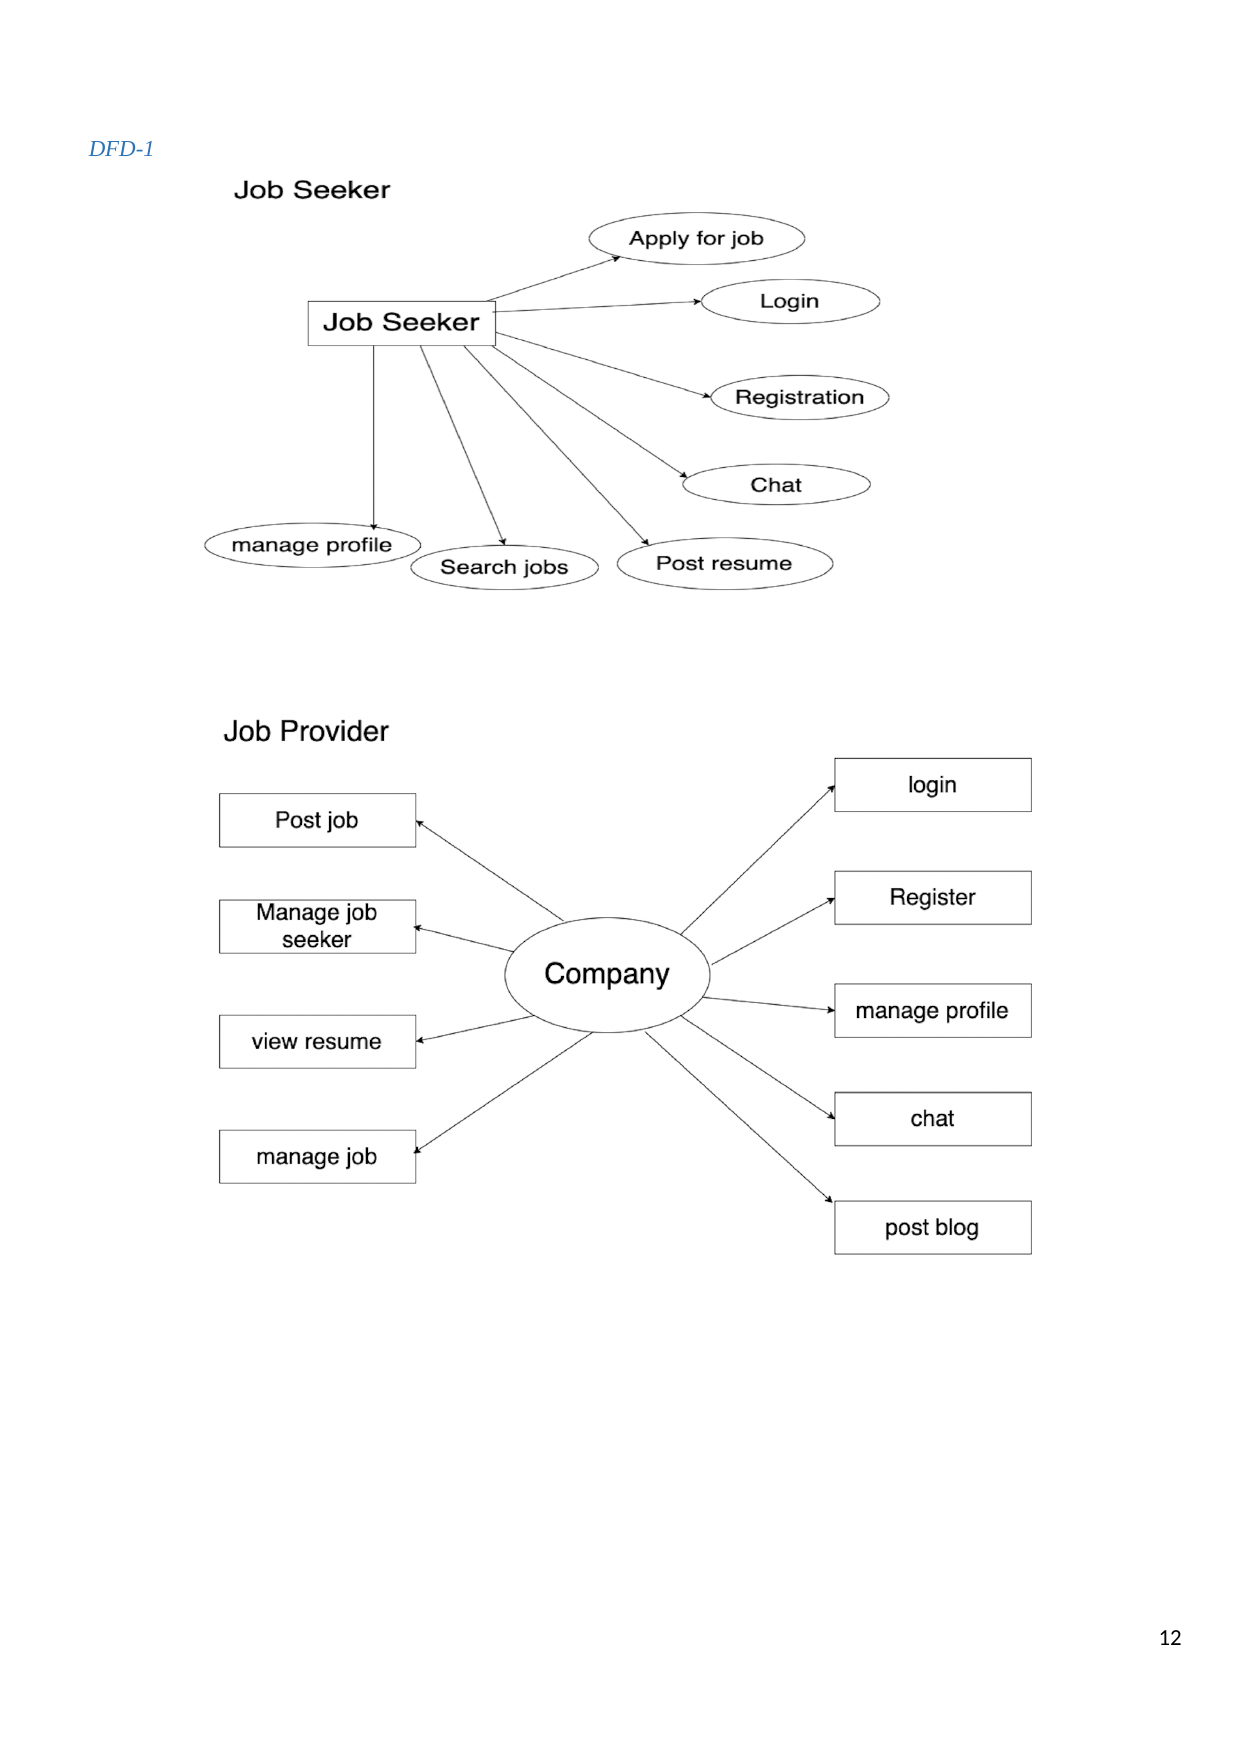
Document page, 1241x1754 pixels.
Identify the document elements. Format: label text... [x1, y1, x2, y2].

picture [88, 693, 1125, 1276]
picture [88, 163, 1095, 630]
subtitle DFD-1 [88, 135, 1181, 162]
